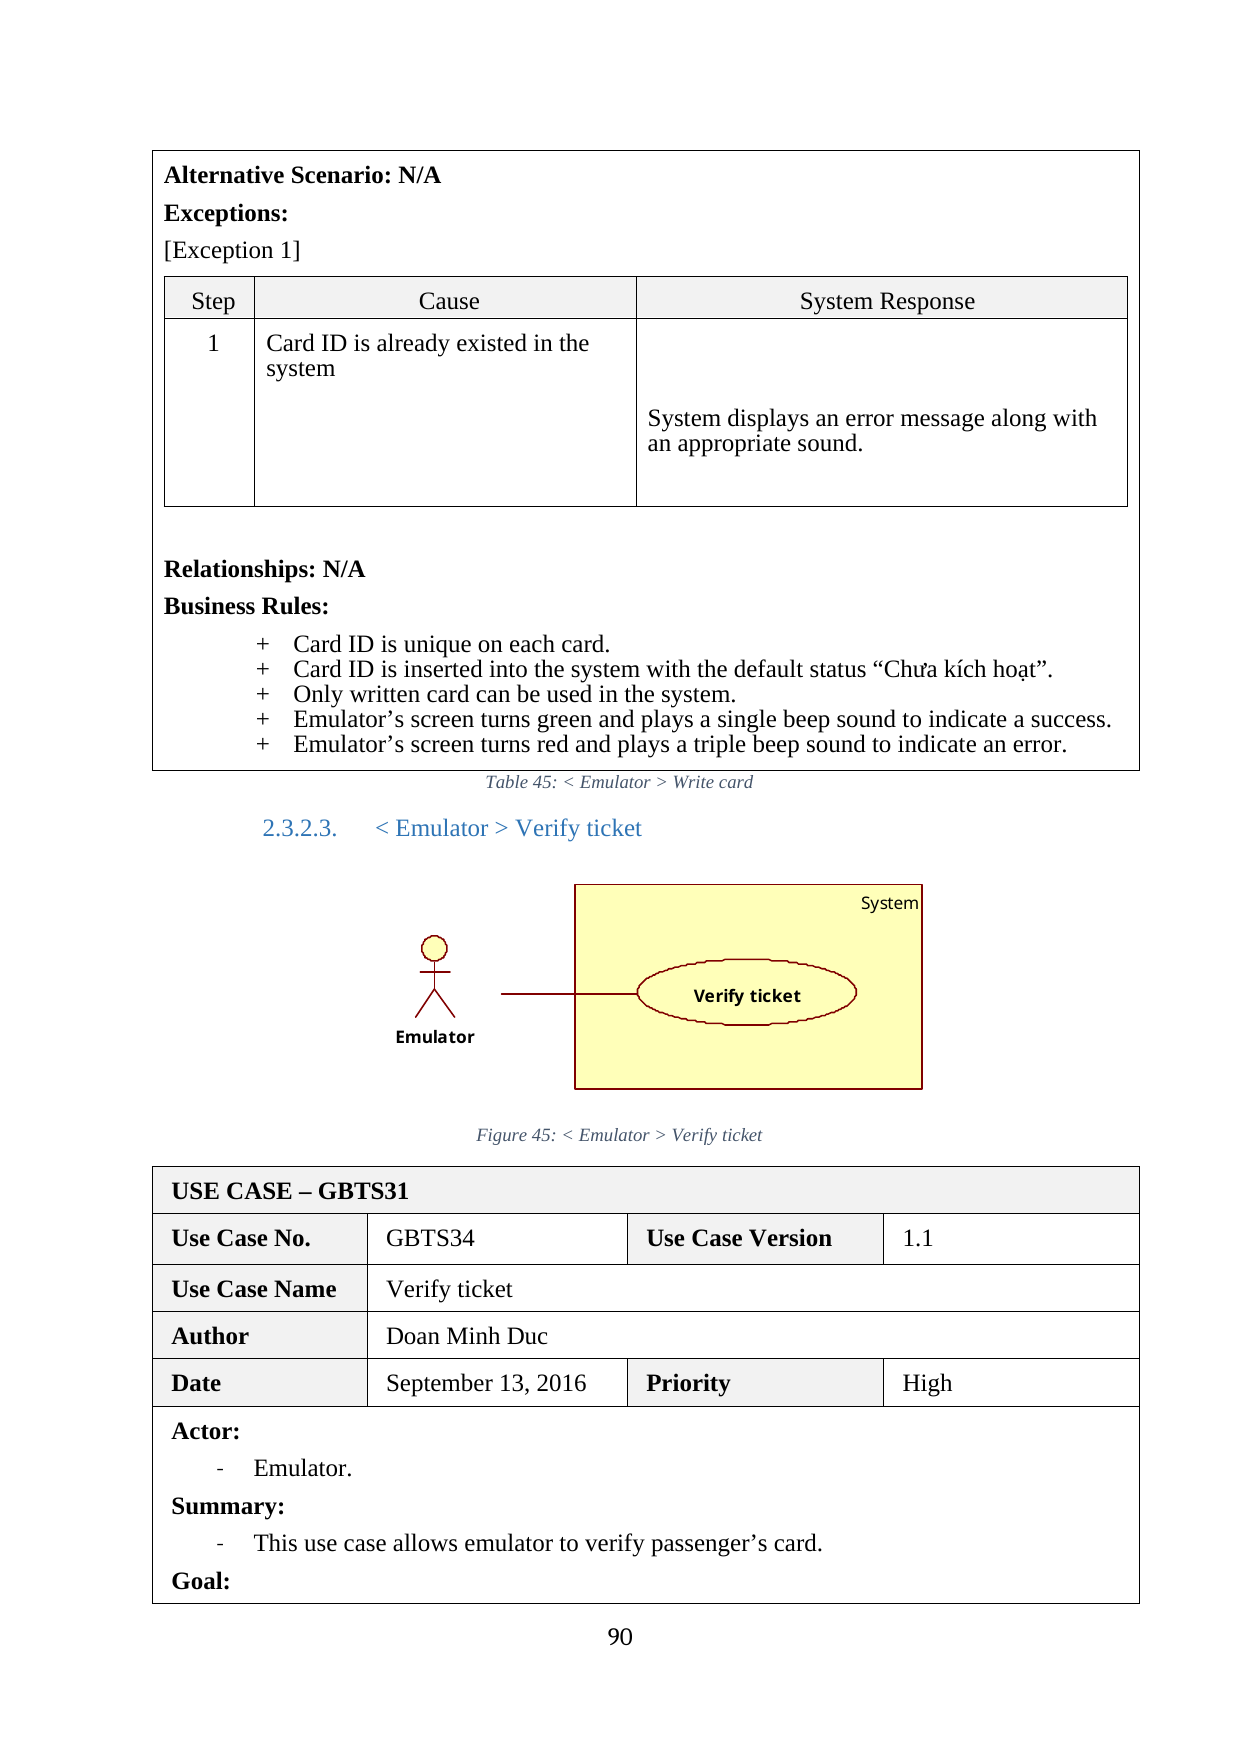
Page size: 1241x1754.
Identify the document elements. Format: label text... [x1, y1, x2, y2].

table_cell Use Case No. [153, 1214, 367, 1264]
table_cell High [884, 1359, 1139, 1406]
table_cell Priority [628, 1359, 883, 1406]
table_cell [153, 151, 1139, 769]
table_cell September 13, 2016 [368, 1359, 627, 1406]
table_cell Date [153, 1359, 367, 1406]
table_cell GBTS34 [368, 1214, 627, 1264]
table_cell Author [153, 1312, 367, 1358]
table_cell Doan Minh Duc [368, 1312, 1139, 1358]
subtitle < Emulator > Verify ticket [262, 813, 1090, 842]
table_cell Use Case Version [628, 1214, 883, 1264]
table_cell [153, 1407, 1139, 1603]
table_cell Verify ticket [368, 1265, 1139, 1311]
table_header USE CASE – GBTS31 [153, 1167, 1139, 1213]
table_cell Use Case Name [153, 1265, 367, 1311]
table_cell 1.1 [884, 1214, 1139, 1264]
